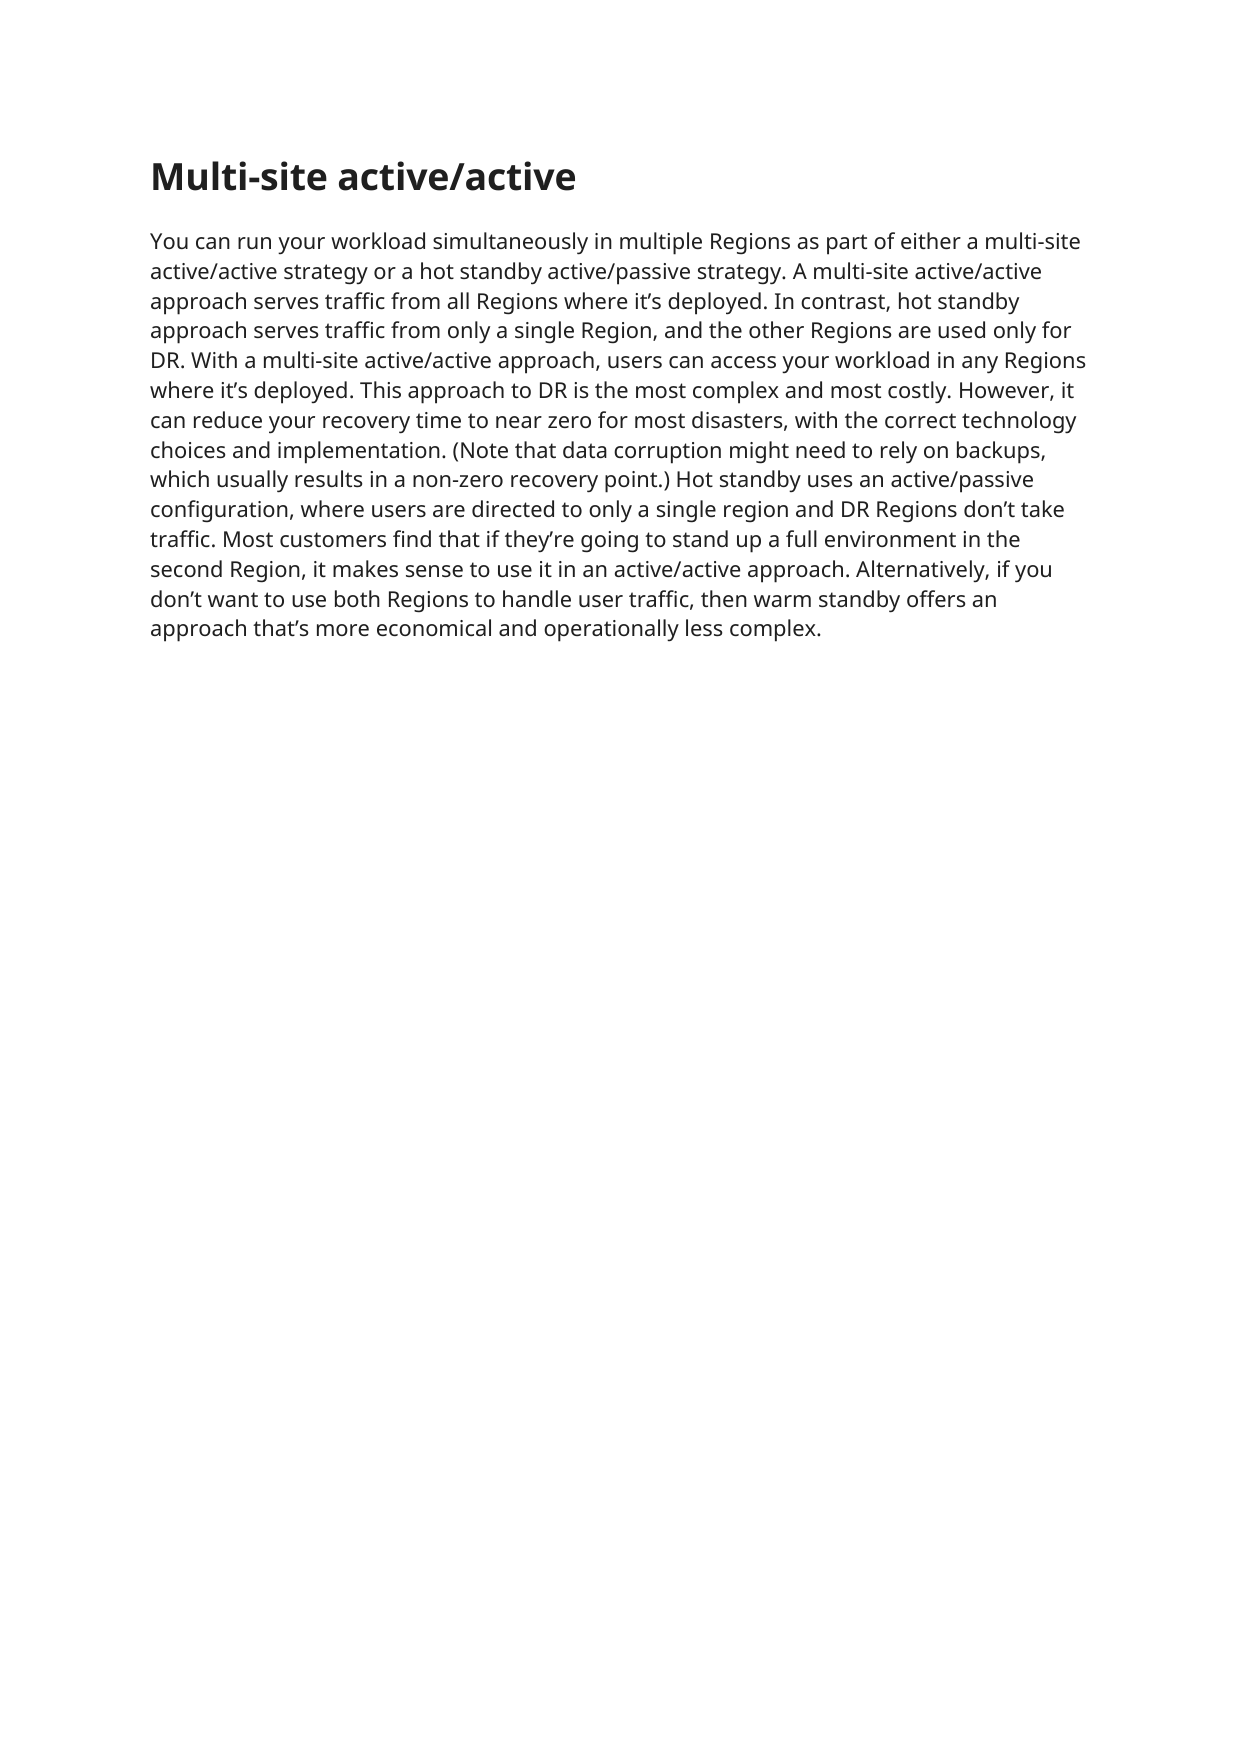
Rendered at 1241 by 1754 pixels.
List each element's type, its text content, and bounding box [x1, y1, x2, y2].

subtitle Multi-site active/active [150, 150, 1090, 201]
text You can run your workload simultaneously in multiple Regions as part of either a multi-site active/active strategy or a hot standby active/passive strategy. A multi-site active/active approach serves traffic from all Regions where it’s deployed. In contrast, hot standby approach serves traffic from only a single Region, and the other Regions are used only for DR. With a multi-site active/active approach, users can access your workload in any Regions where it’s deployed. This approach to DR is the most complex and most costly. However, it can reduce your recovery time to near zero for most disasters, with the correct technology choices and implementation. (Note that data corruption might need to rely on backups, which usually results in a non-zero recovery point.) Hot standby uses an active/passive configuration, where users are directed to only a single region and DR Regions don’t take traffic. Most customers find that if they’re going to stand up a full environment in the second Region, it makes sense to use it in an active/active approach. Alternatively, if you don’t want to use both Regions to handle user traffic, then warm standby offers an approach that’s more economical and operationally less complex. [150, 226, 1090, 643]
